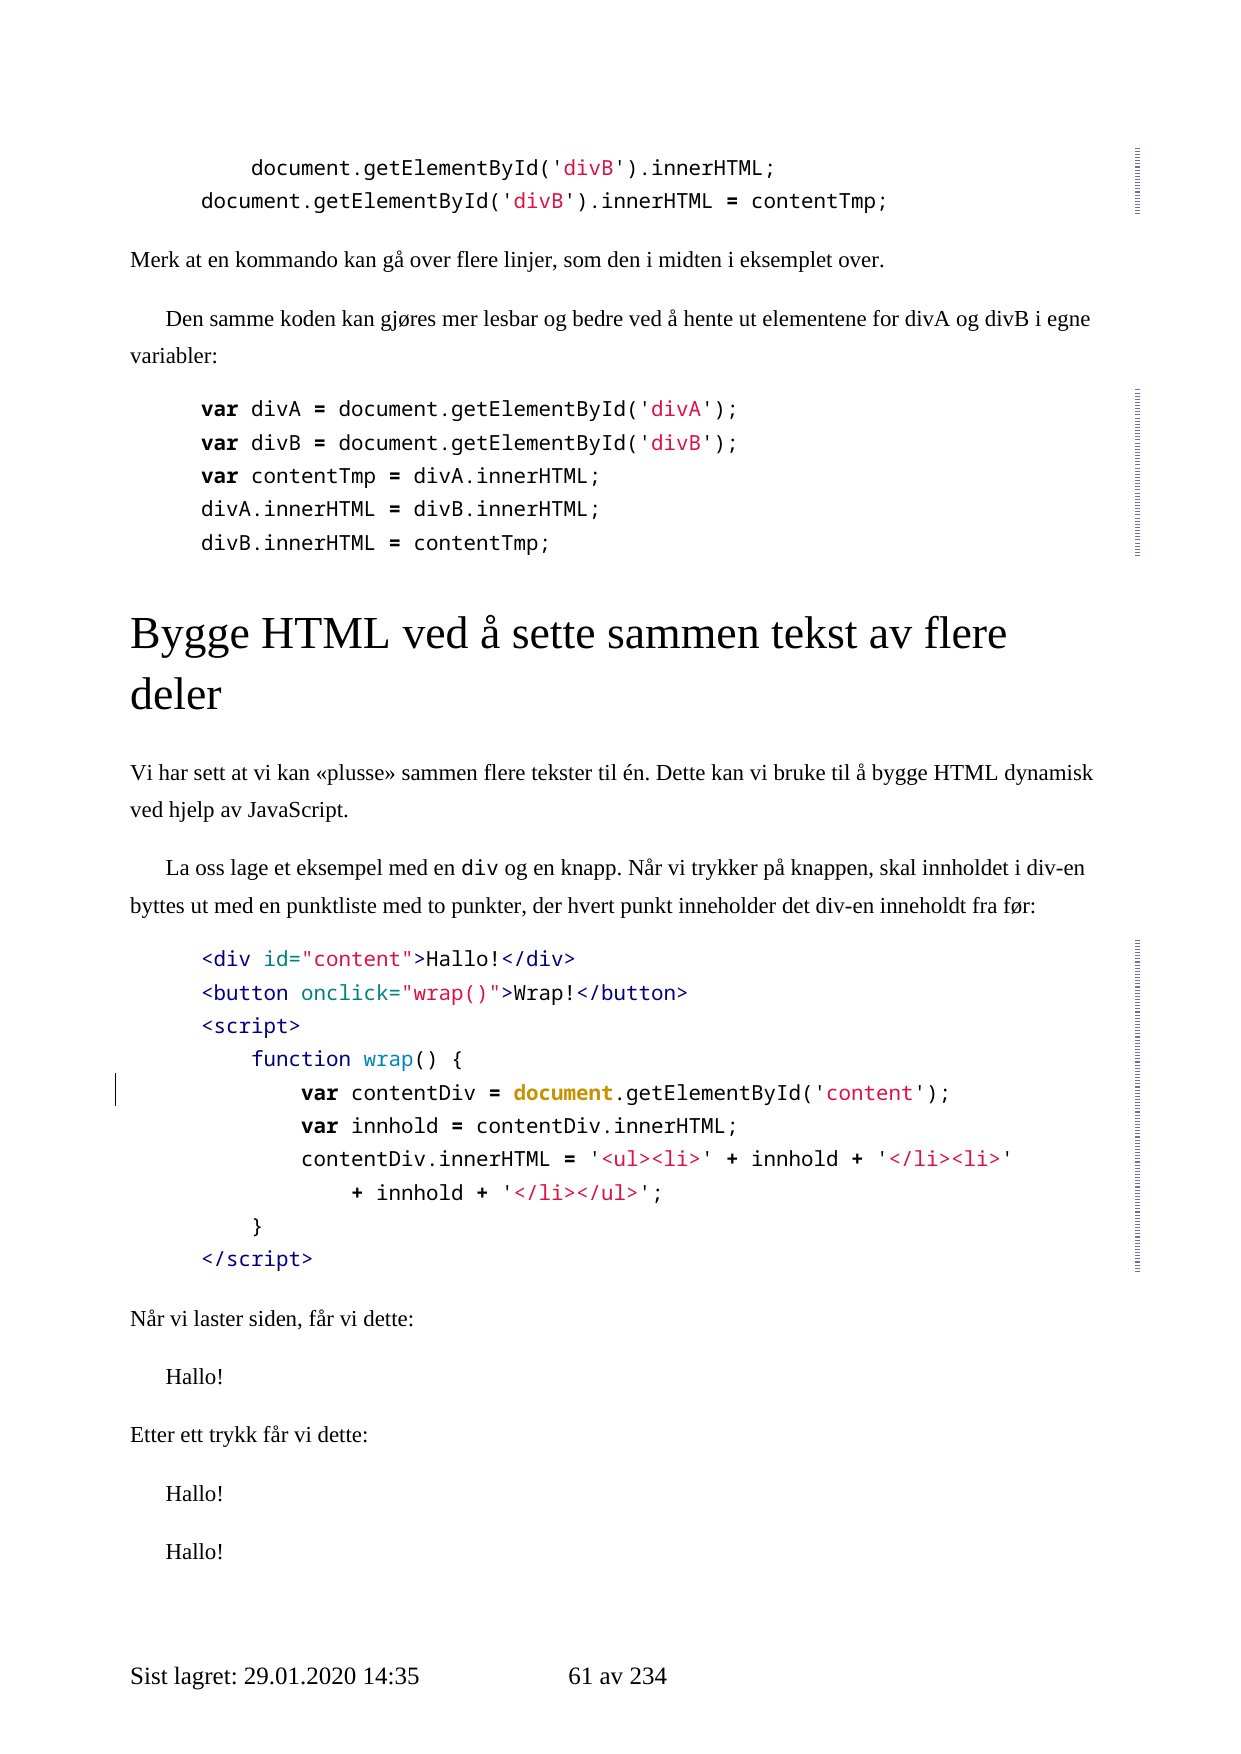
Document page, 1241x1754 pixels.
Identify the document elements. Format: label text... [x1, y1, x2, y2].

text Bygge HTML ved å sette sammen tekst av flere deler [130, 606, 1110, 719]
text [201, 148, 1140, 214]
text Når vi laster siden, får vi dette: [130, 1294, 1110, 1331]
text Etter ett trykk får vi dette: [130, 1410, 1110, 1448]
text Hallo! [165, 1352, 1110, 1389]
text Hallo! [165, 1527, 1110, 1564]
text Hallo! [165, 1469, 1110, 1506]
text La oss lage et eksempel med en div og en knapp. Når vi trykker på knappen, skal innholdet i div-en byttes ut med en punktliste med to punkter, der hvert punkt inneholder det div-en inneholdt fra før: [130, 844, 1110, 919]
text <div id="content">Hallo!</div> <button onclick="wrap()">Wrap!</button> <script> function wrap() { var contentDiv = document.getElementById('content'); var innhold = contentDiv.innerHTML; contentDiv.innerHTML = '<ul><li>' + innhold + '</li><li>' + innhold + '</li></ul>'; } </script> [201, 939, 1140, 1273]
text Vi har sett at vi kan «plusse» sammen flere tekster til én. Dette kan vi bruke til å bygge HTML dynamisk ved hjelp av JavaScript. [130, 748, 1110, 823]
text Merk at en kommando kan gå over flere linjer, som den i midten i eksemplet over. [130, 235, 1110, 273]
text var divA = document.getElementById('divA'); var divB = document.getElementById('divB'); var contentTmp = divA.innerHTML; divA.innerHTML = divB.innerHTML; divB.innerHTML = contentTmp; [201, 389, 1140, 556]
text Den samme koden kan gjøres mer lesbar og bedre ved å hente ut elementene for divA og divB i egne variabler: [130, 293, 1110, 368]
